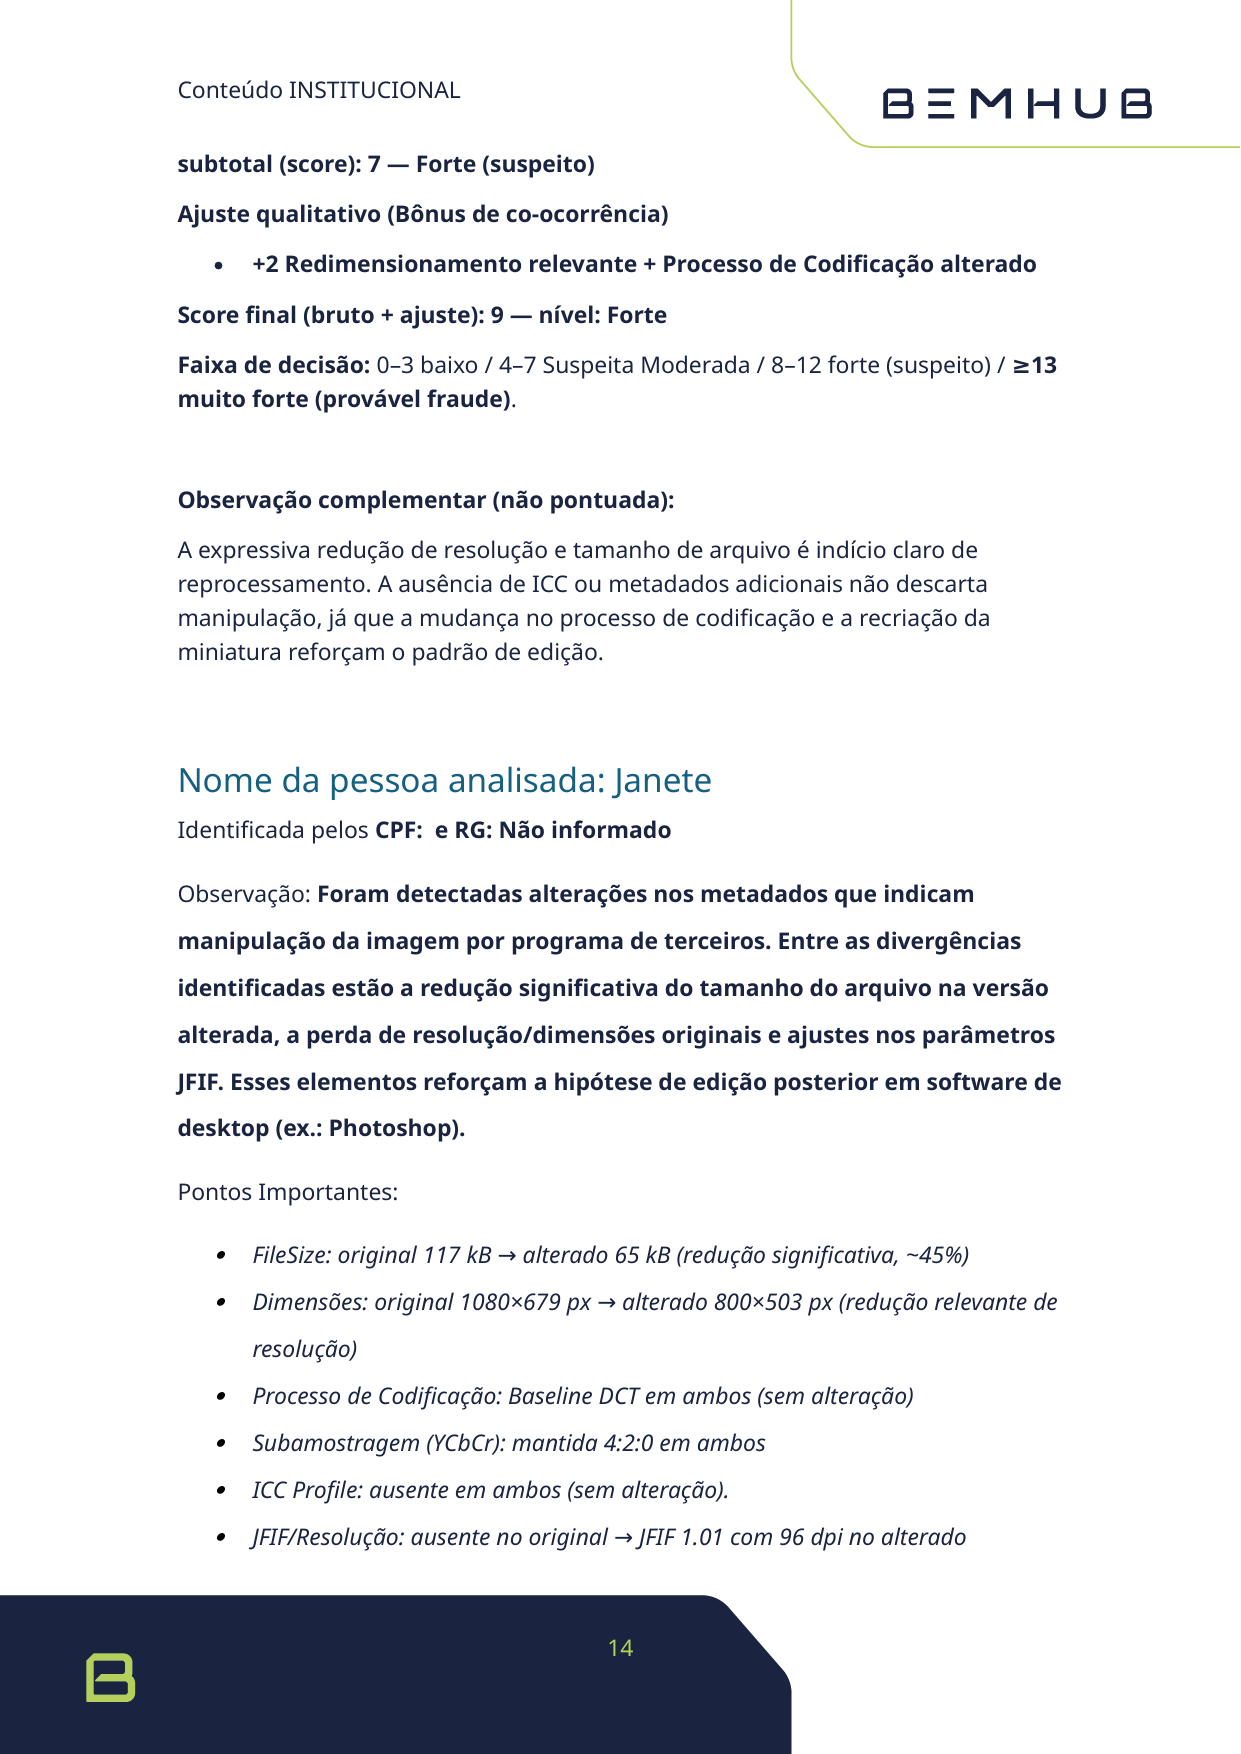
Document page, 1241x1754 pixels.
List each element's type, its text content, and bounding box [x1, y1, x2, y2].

list Processo de Codificação: Baseline DCT em ambos (sem alteração) [215, 1380, 1063, 1411]
subtitle Nome da pessoa analisada: Janete [177, 757, 1063, 803]
list +2 Redimensionamento relevante + Processo de Codificação alterado [215, 248, 1063, 280]
text Observação: Foram detectadas alterações nos metadados que indicam manipulação da imagem por programa de terceiros. Entre as divergências identificadas estão a redução significativa do tamanho do arquivo na versão alterada, a perda de resolução/dimensões originais e ajustes nos parâmetros JFIF. Esses elementos reforçam a hipótese de edição posterior em software de desktop (ex.: Photoshop). [177, 878, 1063, 1144]
text subtotal (score): 7 — Forte (suspeito) [177, 148, 1063, 179]
picture [0, 0, 1241, 1754]
list ICC Profile: ausente em ambos (sem alteração). [215, 1474, 1063, 1505]
text Faixa de decisão: 0–3 baixo / 4–7 Suspeita Moderada / 8–12 forte (suspeito) / ≥13 muito forte (provável fraude). [177, 349, 1063, 414]
text Pontos Importantes: [177, 1176, 1063, 1207]
text Identificada pelos CPF: e RG: Não informado [177, 814, 1063, 846]
list Dimensões: original 1080×679 px → alterado 800×503 px (redução relevante de resolução) [215, 1286, 1063, 1364]
list JFIF/Resolução: ausente no original → JFIF 1.01 com 96 dpi no alterado [215, 1521, 1063, 1552]
text Observação complementar (não pontuada): [177, 484, 1063, 515]
text Ajuste qualitativo (Bônus de co-ocorrência) [177, 198, 1063, 229]
text Score final (bruto + ajuste): 9 — nível: Forte [177, 299, 1063, 330]
text A expressiva redução de resolução e tamanho de arquivo é indício claro de reprocessamento. A ausência de ICC ou metadados adicionais não descarta manipulação, já que a mudança no processo de codificação e a recriação da miniatura reforçam o padrão de edição. [177, 534, 1063, 667]
list Subamostragem (YCbCr): mantida 4:2:0 em ambos [215, 1427, 1063, 1458]
list FileSize: original 117 kB → alterado 65 kB (redução significativa, ~45%) [215, 1239, 1063, 1271]
